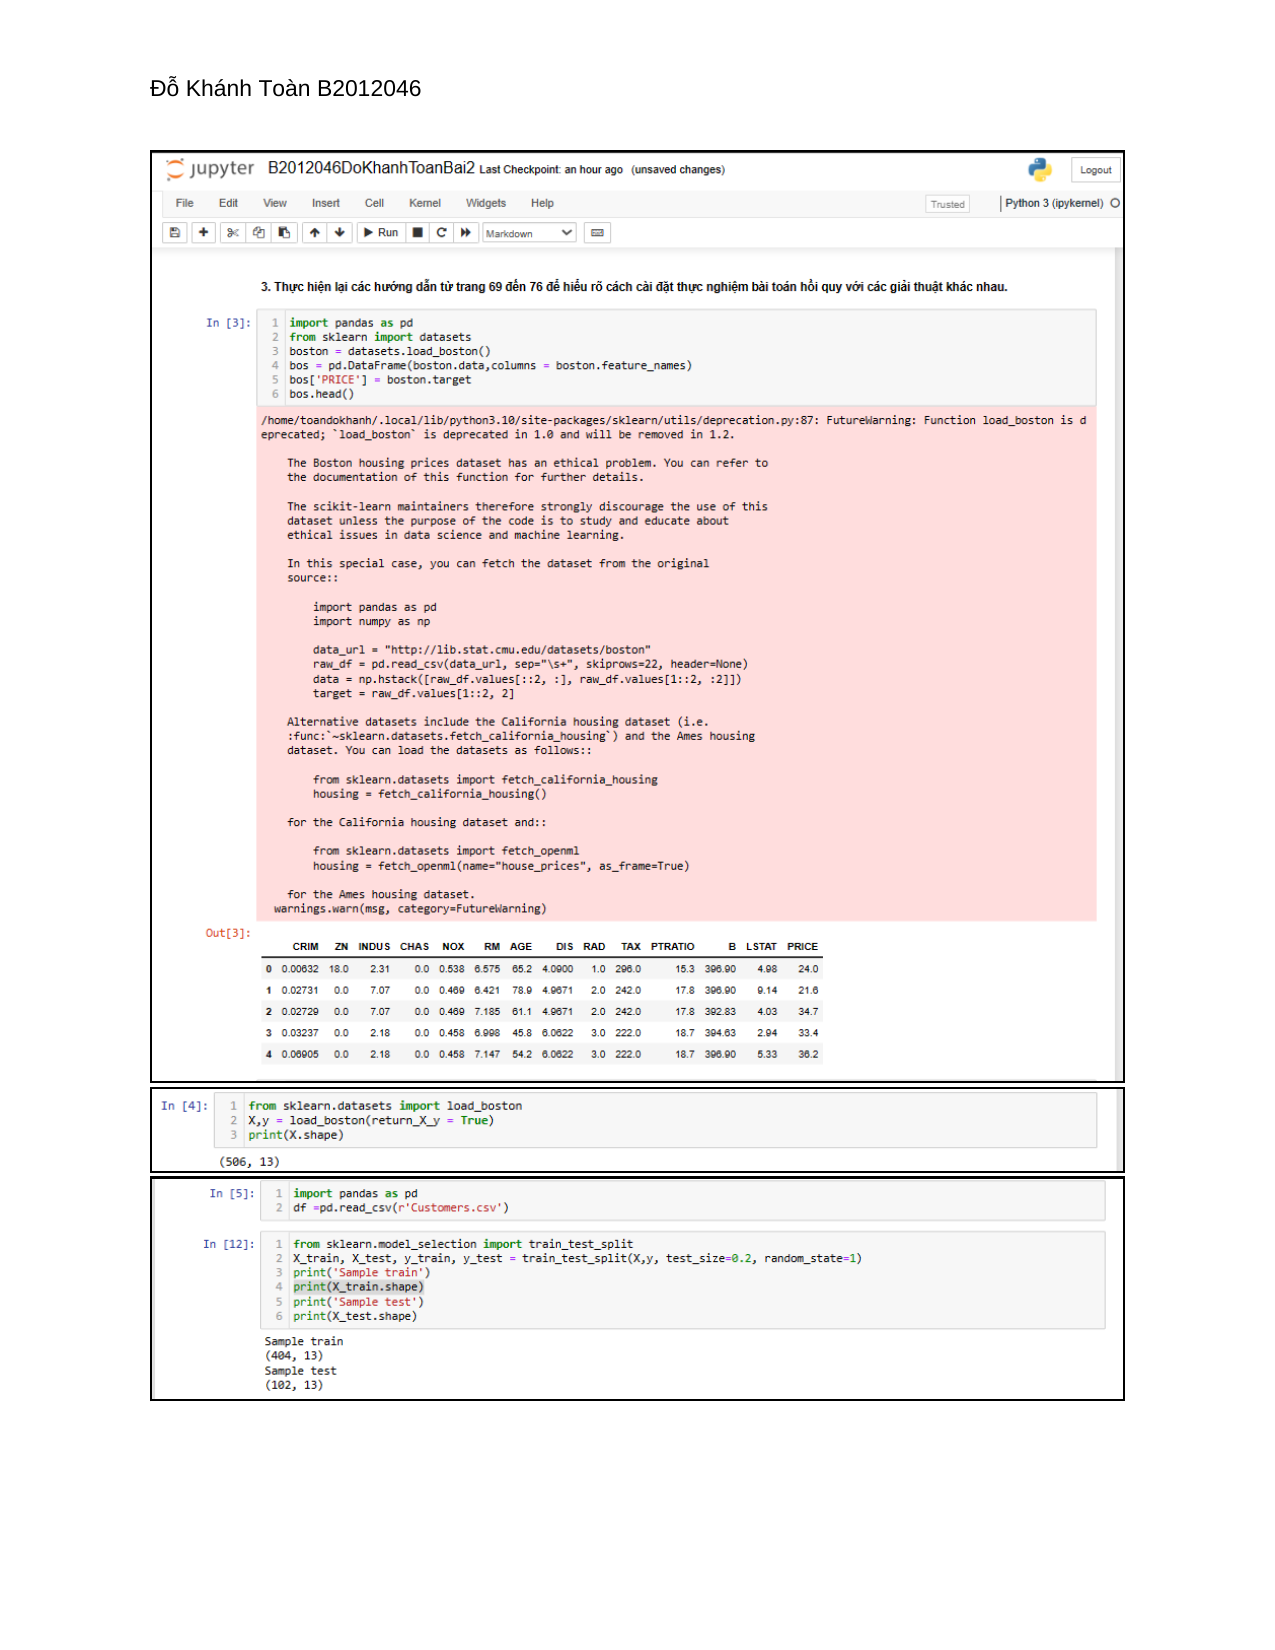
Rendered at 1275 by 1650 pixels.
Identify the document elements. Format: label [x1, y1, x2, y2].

picture [152, 1089, 1123, 1171]
picture [152, 152, 1123, 1081]
picture [152, 1179, 1123, 1399]
